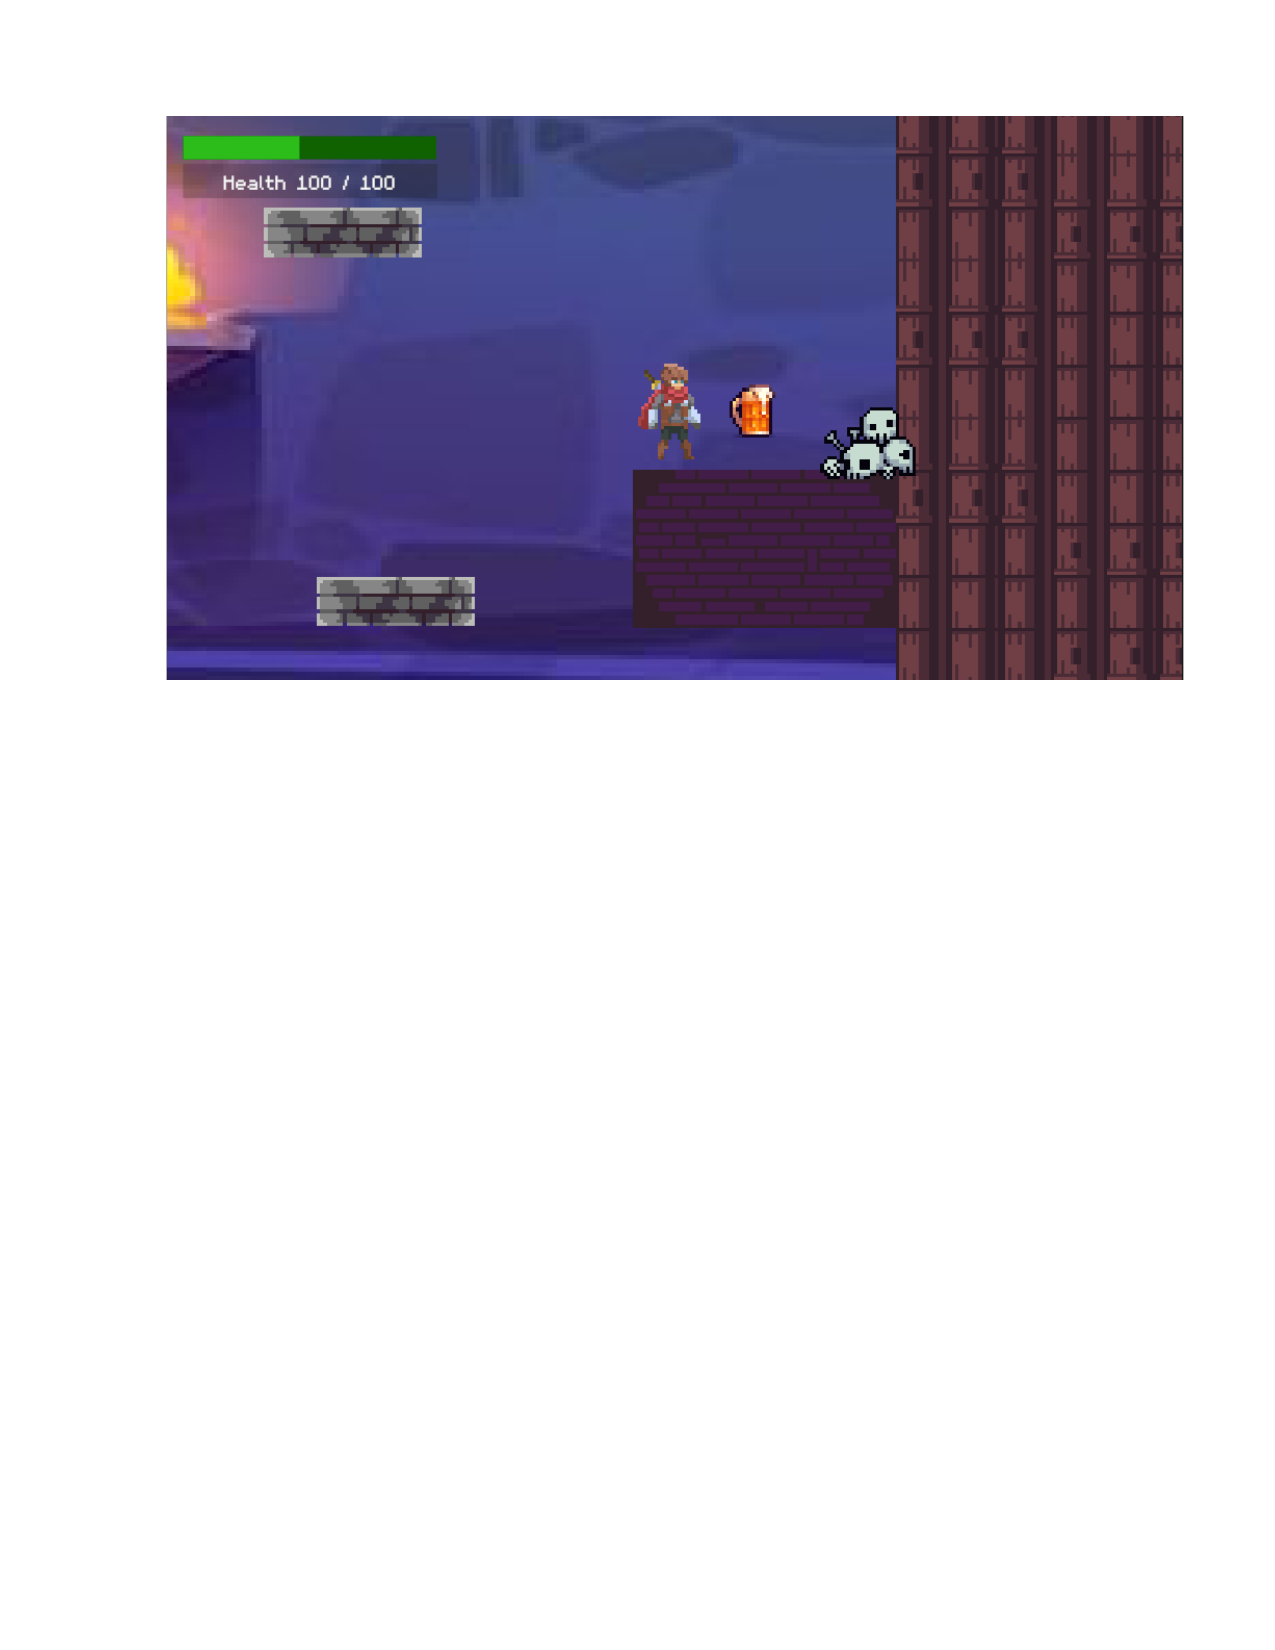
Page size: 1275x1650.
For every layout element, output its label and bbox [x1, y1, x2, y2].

picture [166, 116, 1184, 680]
